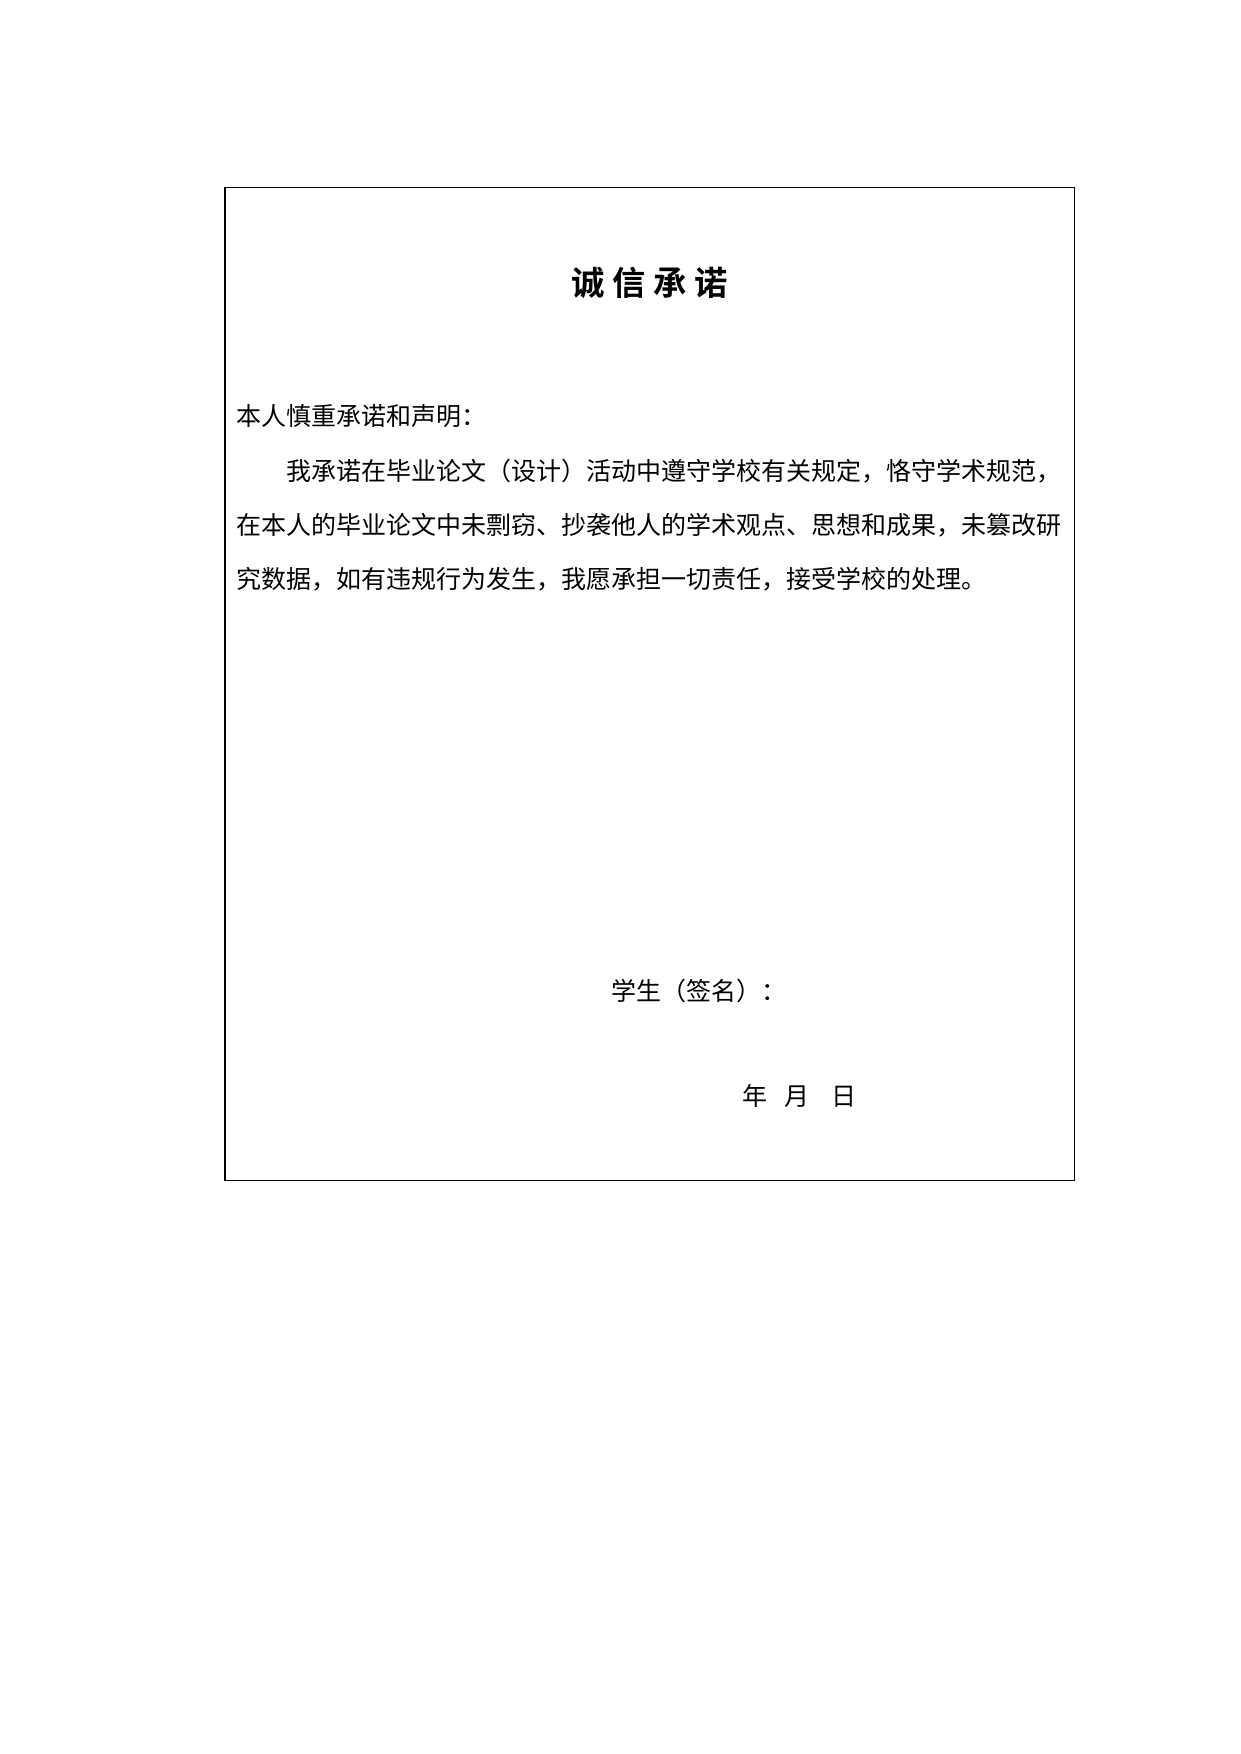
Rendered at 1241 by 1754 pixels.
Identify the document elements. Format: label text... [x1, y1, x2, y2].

table_cell 诚 信 承 诺 本人慎重承诺和声明： 我承诺在毕业论文（设计）活动中遵守学校有关规定，恪守学术规范，在本人的毕业论文中未剽窃、抄袭他人的学术观点、思想和成果，未篡改研究数据，如有违规行为发生，我愿承担一切责任，接受学校的处理。 学生（签名）： 年 月 日 [226, 188, 1074, 1179]
